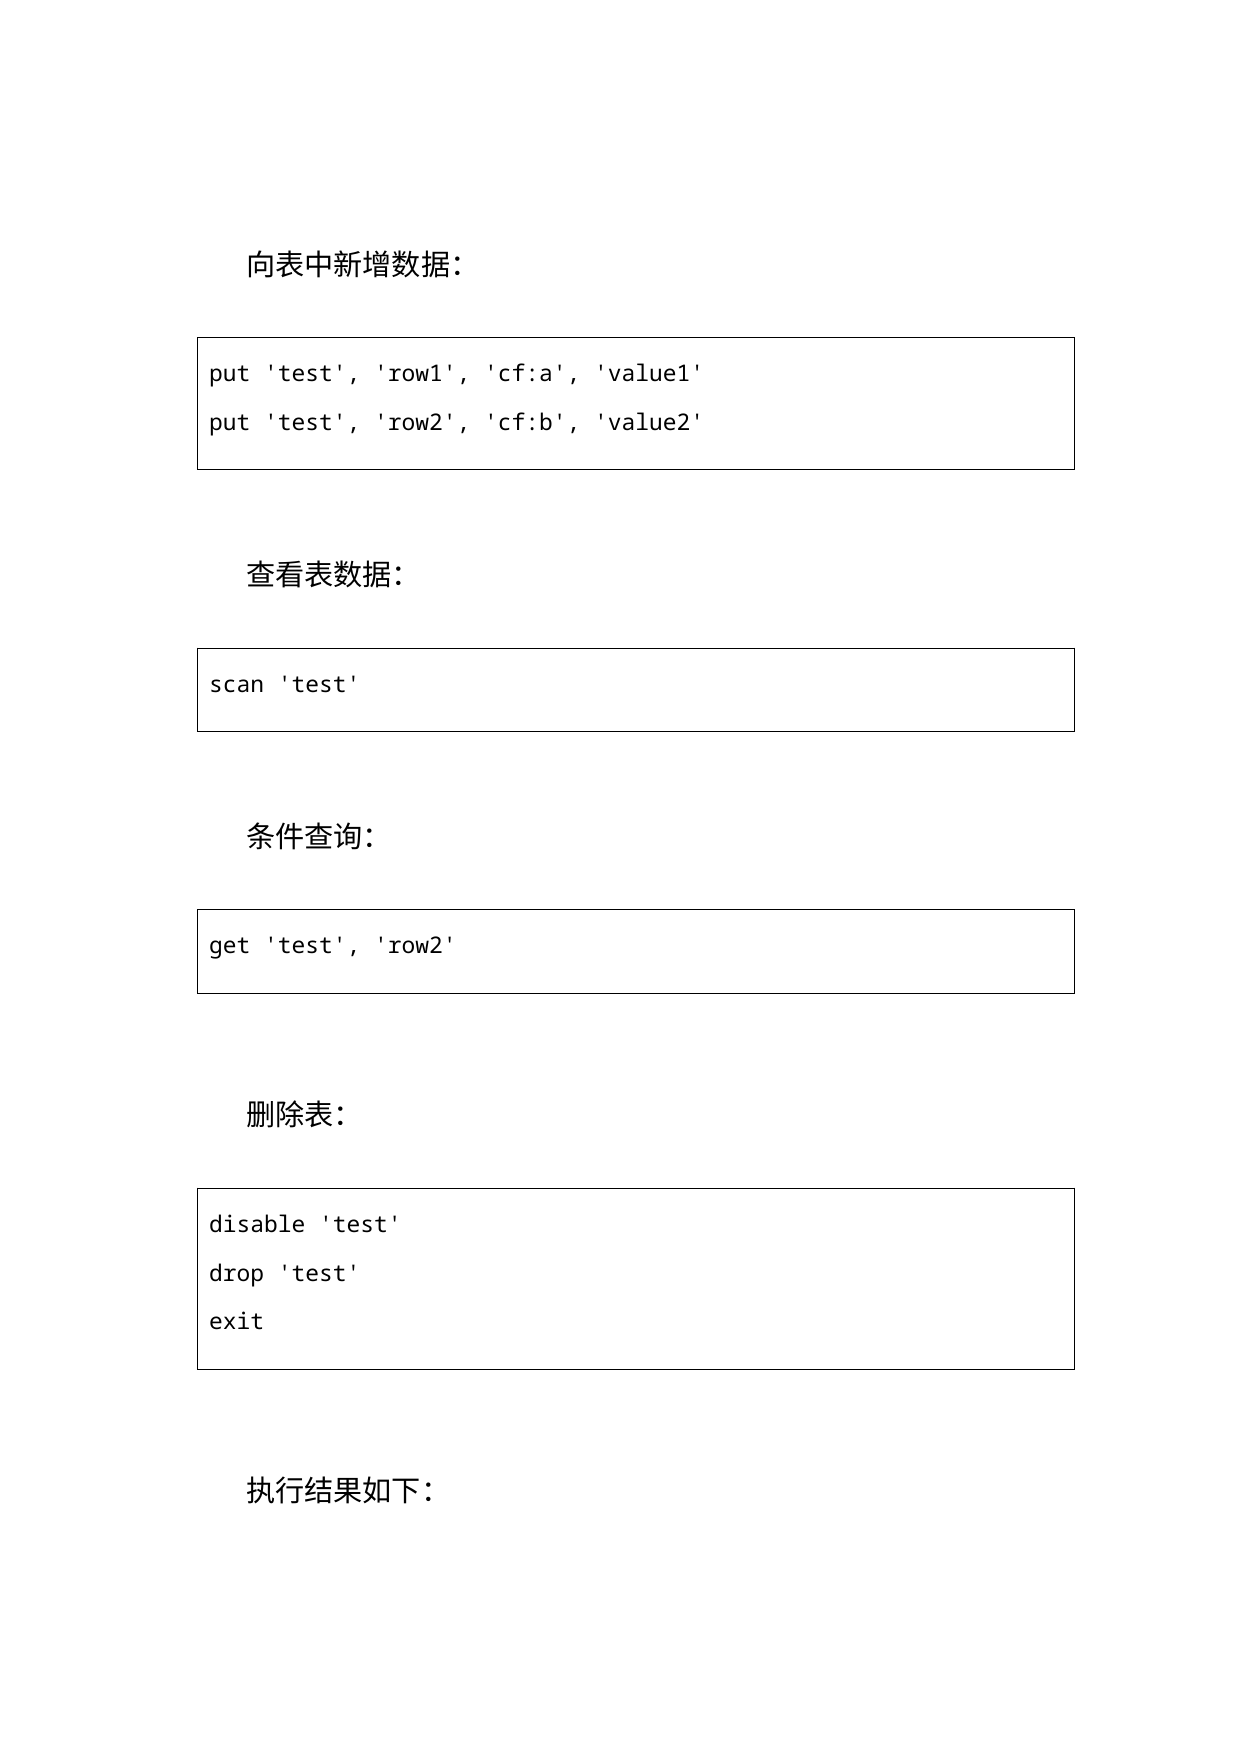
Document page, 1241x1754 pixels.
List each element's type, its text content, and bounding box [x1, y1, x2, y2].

table_header scan 'test' [198, 649, 1074, 731]
text 条件查询： [187, 802, 1053, 867]
table_header disable 'test' drop 'test' exit [198, 1189, 1074, 1368]
text 删除表： [187, 1080, 1053, 1145]
text 向表中新增数据： [187, 230, 1053, 295]
text 查看表数据： [187, 540, 1053, 605]
text 执行结果如下： [187, 1456, 1053, 1521]
table_header put 'test', 'row1', 'cf:a', 'value1' put 'test', 'row2', 'cf:b', 'value2' [198, 338, 1074, 469]
table_header get 'test', 'row2' [198, 910, 1074, 993]
